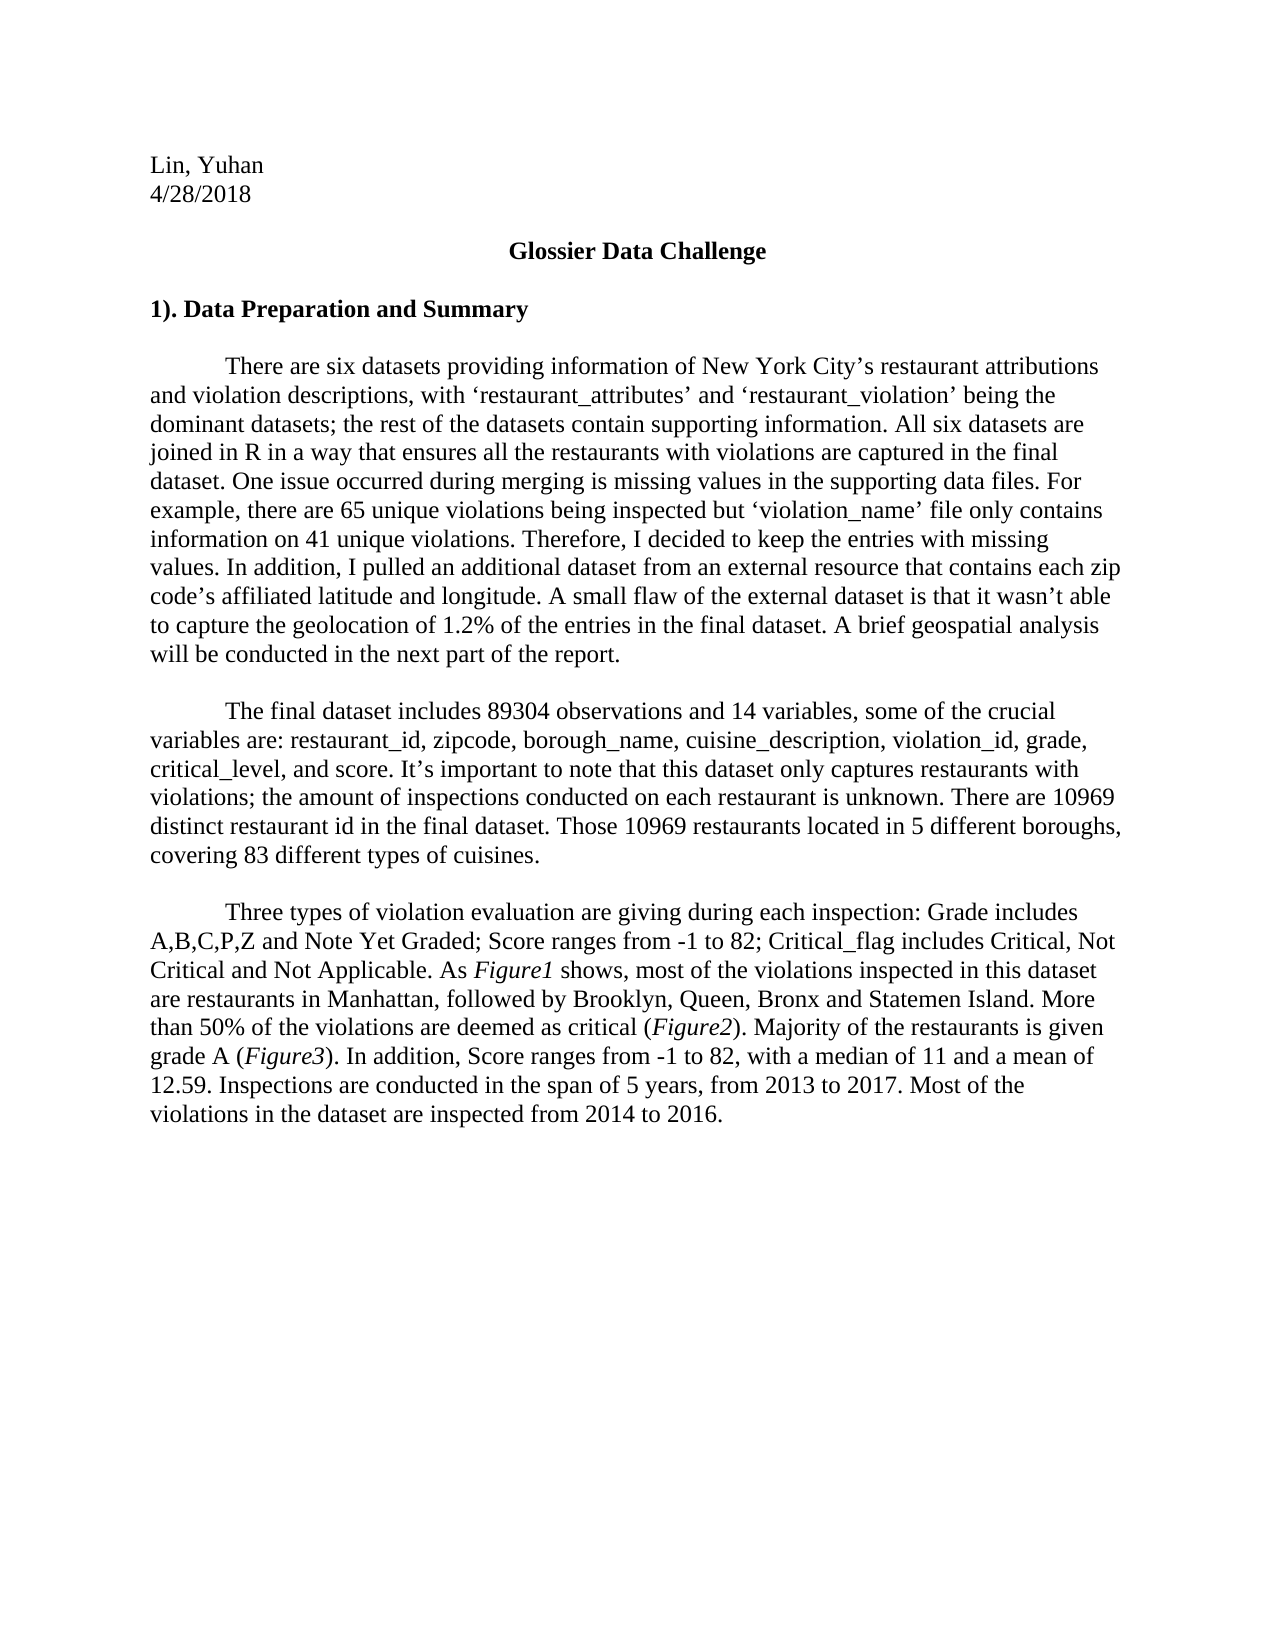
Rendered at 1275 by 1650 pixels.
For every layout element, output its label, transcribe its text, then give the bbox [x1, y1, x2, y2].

text 1). Data Preparation and Summary [150, 294, 1125, 322]
text Three types of violation evaluation are giving during each inspection: Grade includes A,B,C,P,Z and Note Yet Graded; Score ranges from -1 to 82; Critical_flag includes Critical, Not Critical and Not Applicable. As Figure1 shows, most of the violations inspected in this dataset are restaurants in Manhattan, followed by Brooklyn, Queen, Bronx and Statemen Island. More than 50% of the violations are deemed as critical (Figure2). Majority of the restaurants is given grade A (Figure3). In addition, Score ranges from -1 to 82, with a median of 11 and a mean of 12.59. Inspections are conducted in the span of 5 years, from 2013 to 2017. Most of the violations in the dataset are inspected from 2014 to 2016. [150, 897, 1125, 1127]
text There are six datasets providing information of New York City’s restaurant attributions and violation descriptions, with ‘restaurant_attributes’ and ‘restaurant_violation’ being the dominant datasets; the rest of the datasets contain supporting information. All six datasets are joined in R in a way that ensures all the restaurants with violations are captured in the final dataset. One issue occurred during merging is missing values in the supporting data files. For example, there are 65 unique violations being inspected but ‘violation_name’ file only contains information on 41 unique violations. Therefore, I decided to keep the entries with missing values. In addition, I pulled an additional dataset from an external resource that contains each zip code’s affiliated latitude and longitude. A small flaw of the external dataset is that it wasn’t able to capture the geolocation of 1.2% of the entries in the final dataset. A brief geospatial analysis will be conducted in the next part of the report. [150, 351, 1125, 667]
text The final dataset includes 89304 observations and 14 variables, some of the crucial variables are: restaurant_id, zipcode, borough_name, cuisine_description, violation_id, grade, critical_level, and score. It’s important to note that this dataset only captures restaurants with violations; the amount of inspections conducted on each restaurant is unknown. There are 10969 distinct restaurant id in the final dataset. Those 10969 restaurants located in 5 different boroughs, covering 83 different types of cuisines. [150, 696, 1125, 869]
text Glossier Data Challenge [150, 236, 1125, 265]
text 4/28/2018 [150, 179, 1125, 207]
text Lin, Yuhan [150, 150, 1125, 179]
